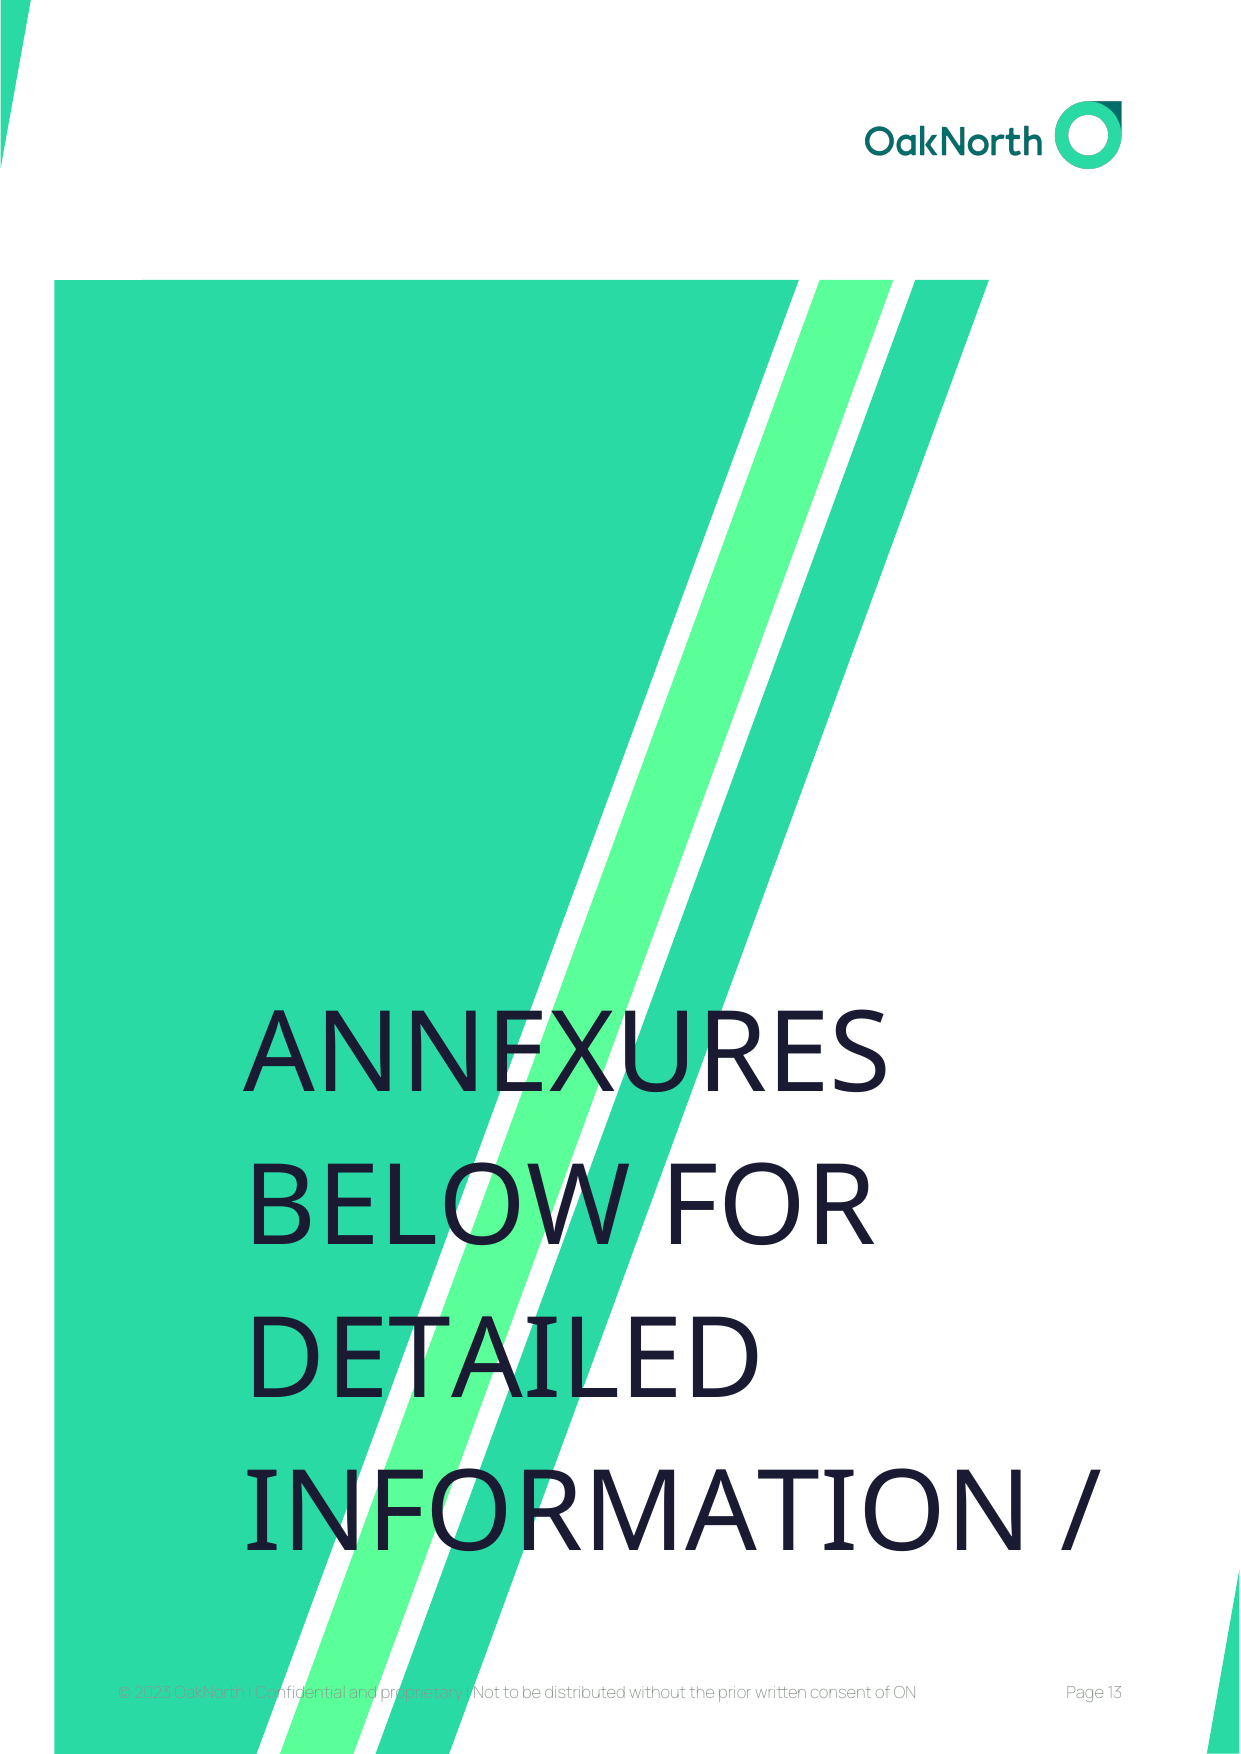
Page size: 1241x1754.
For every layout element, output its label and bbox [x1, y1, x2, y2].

picture [838, 89, 1123, 180]
